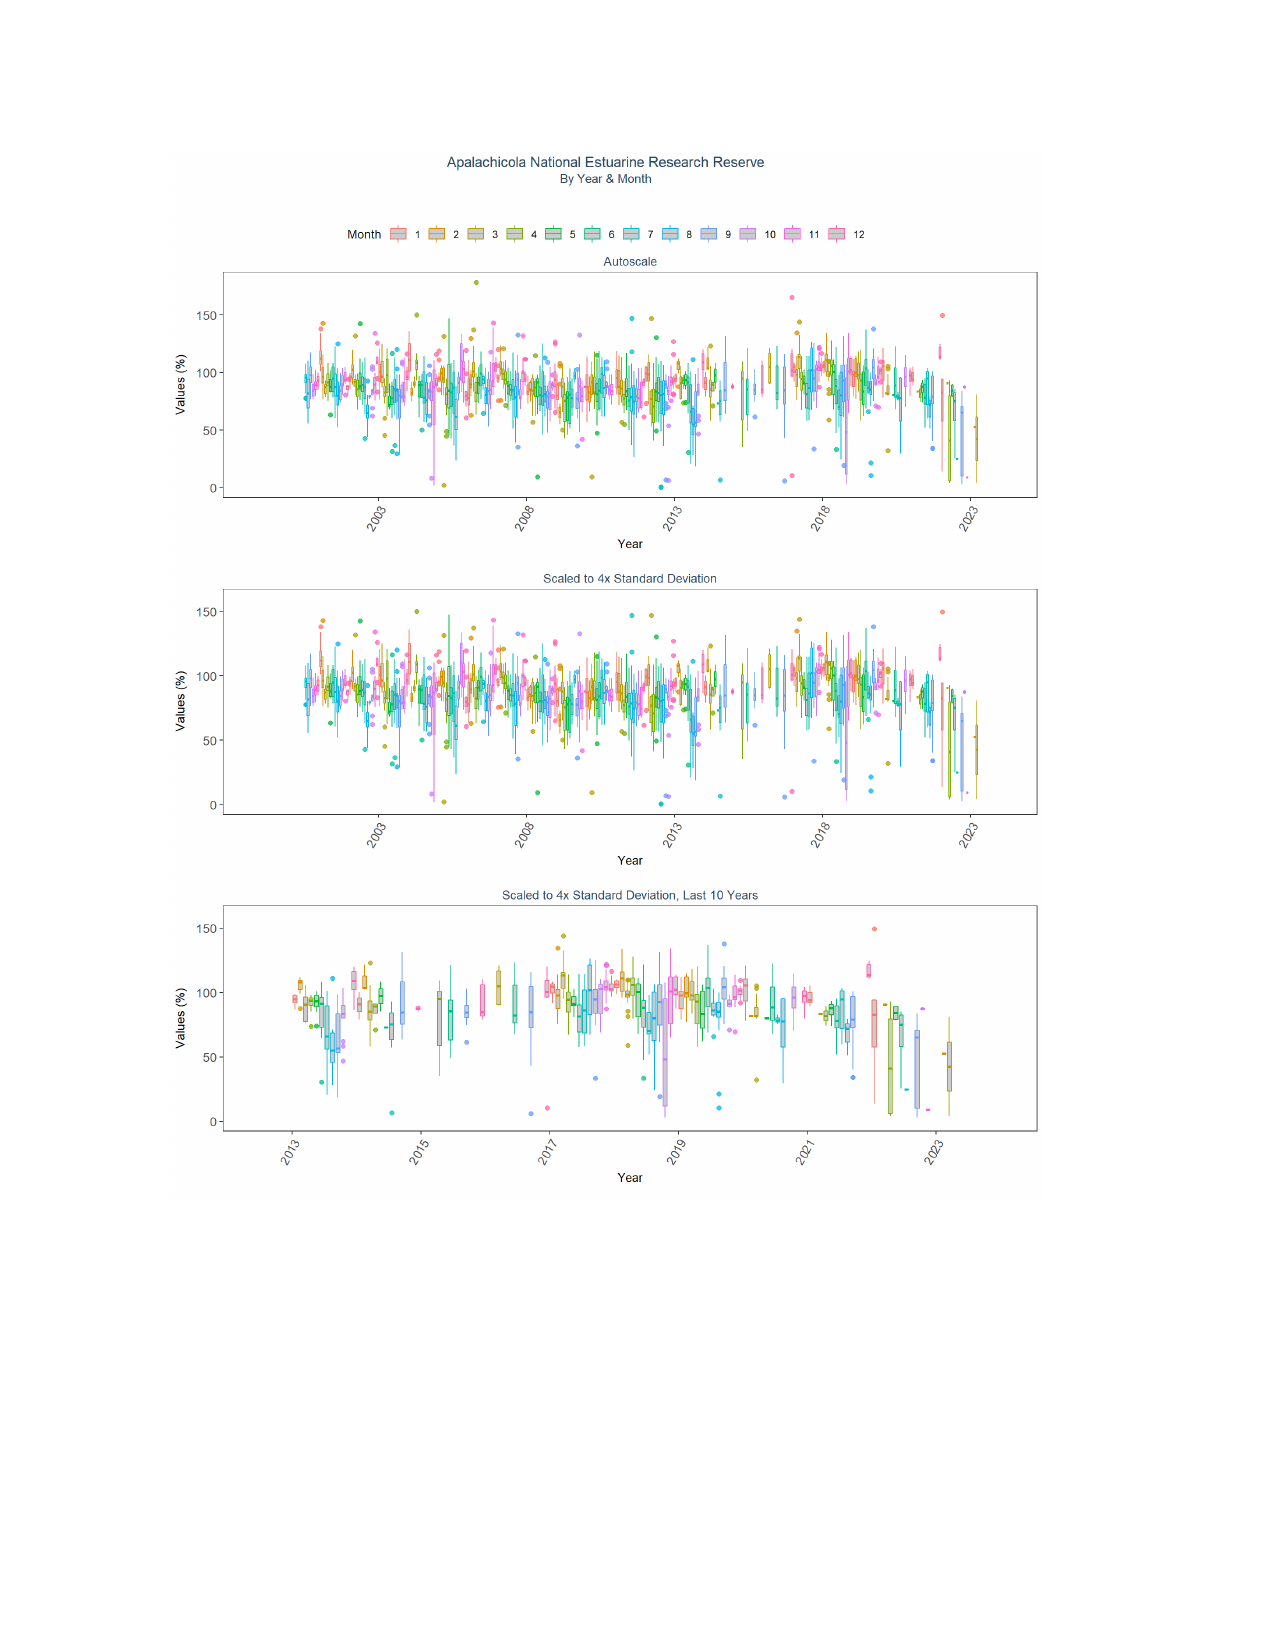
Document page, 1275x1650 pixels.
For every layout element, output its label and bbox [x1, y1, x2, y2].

picture [168, 150, 1044, 1200]
